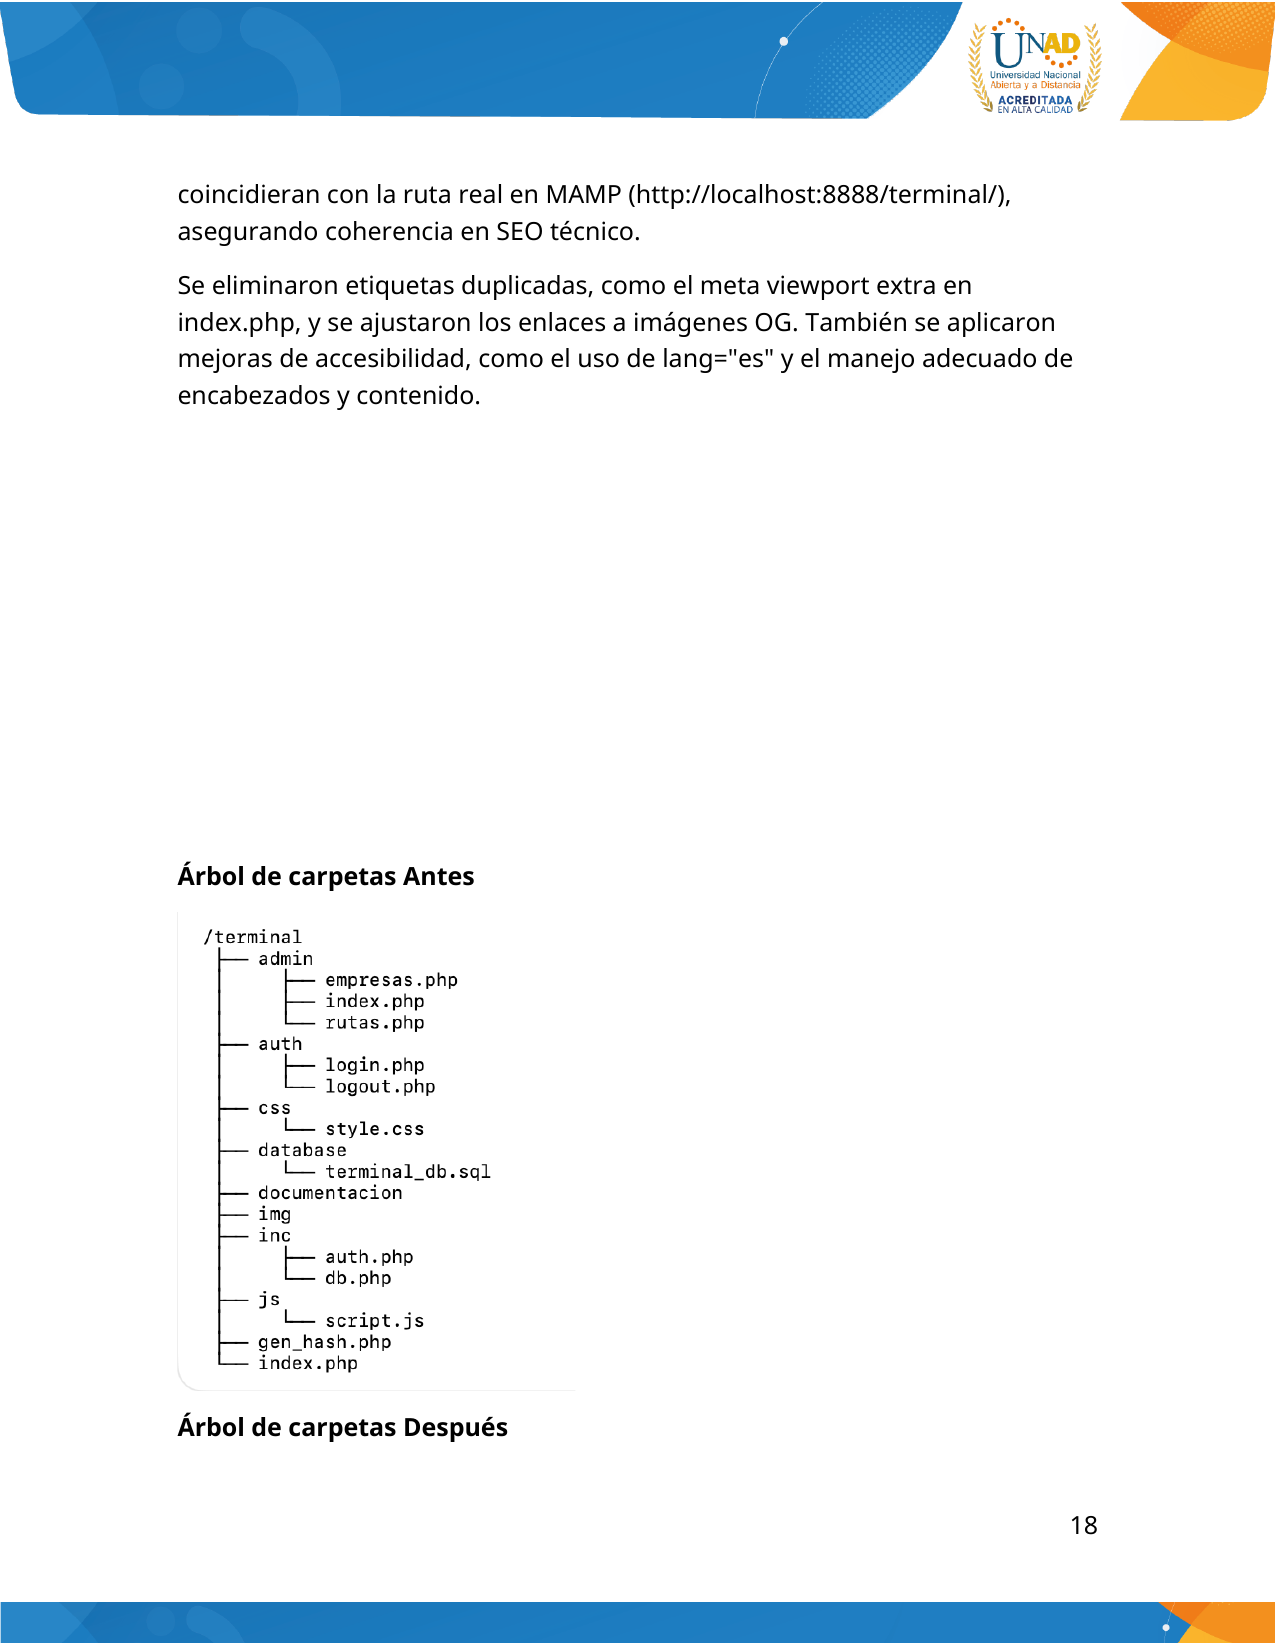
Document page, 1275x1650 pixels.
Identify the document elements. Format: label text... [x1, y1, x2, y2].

picture [177, 912, 576, 1391]
picture [0, 2, 1275, 143]
picture [0, 1602, 1275, 1643]
text Árbol de carpetas Después [177, 1410, 1098, 1444]
text Se eliminaron etiquetas duplicadas, como el meta viewport extra en index.php, y se ajustaron los enlaces a imágenes OG. También se aplicaron mejoras de accesibilidad, como el uso de lang="es" y el manejo adecuado de encabezados y contenido. [177, 267, 1098, 412]
text Árbol de carpetas Antes [177, 859, 1098, 893]
